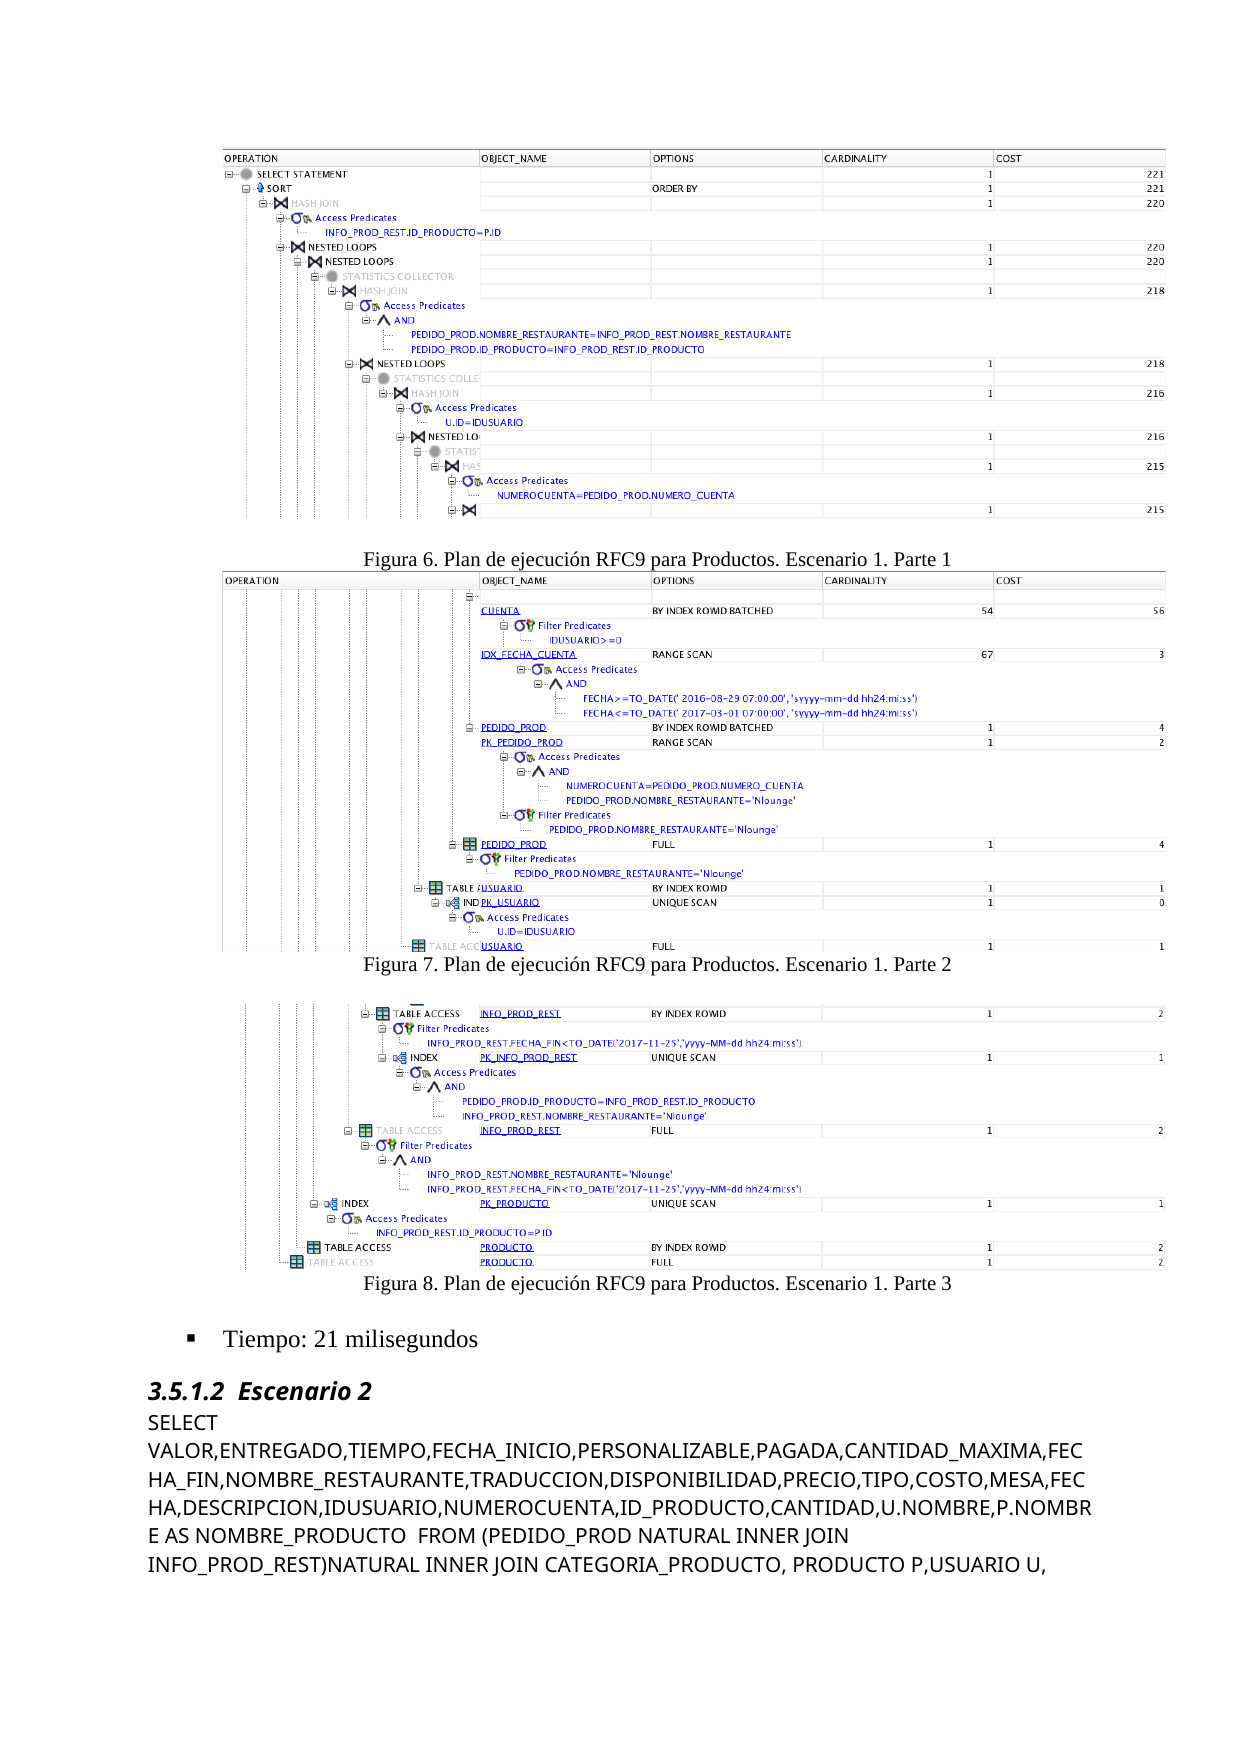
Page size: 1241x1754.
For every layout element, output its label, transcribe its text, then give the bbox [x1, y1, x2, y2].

subtitle Escenario 2 [148, 1374, 1092, 1408]
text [148, 1408, 1092, 1578]
list Tiempo: 21 milisegundos [185, 1324, 1092, 1353]
list Figura 7. Plan de ejecución RFC9 para Productos. Escenario 1. Parte 2 [223, 952, 1092, 976]
picture [222, 1004, 1168, 1272]
picture [222, 147, 1166, 519]
list Figura 8. Plan de ejecución RFC9 para Productos. Escenario 1. Parte 3 [223, 1272, 1092, 1295]
list Figura 6. Plan de ejecución RFC9 para Productos. Escenario 1. Parte 1 [223, 547, 1092, 571]
picture [222, 571, 1166, 952]
